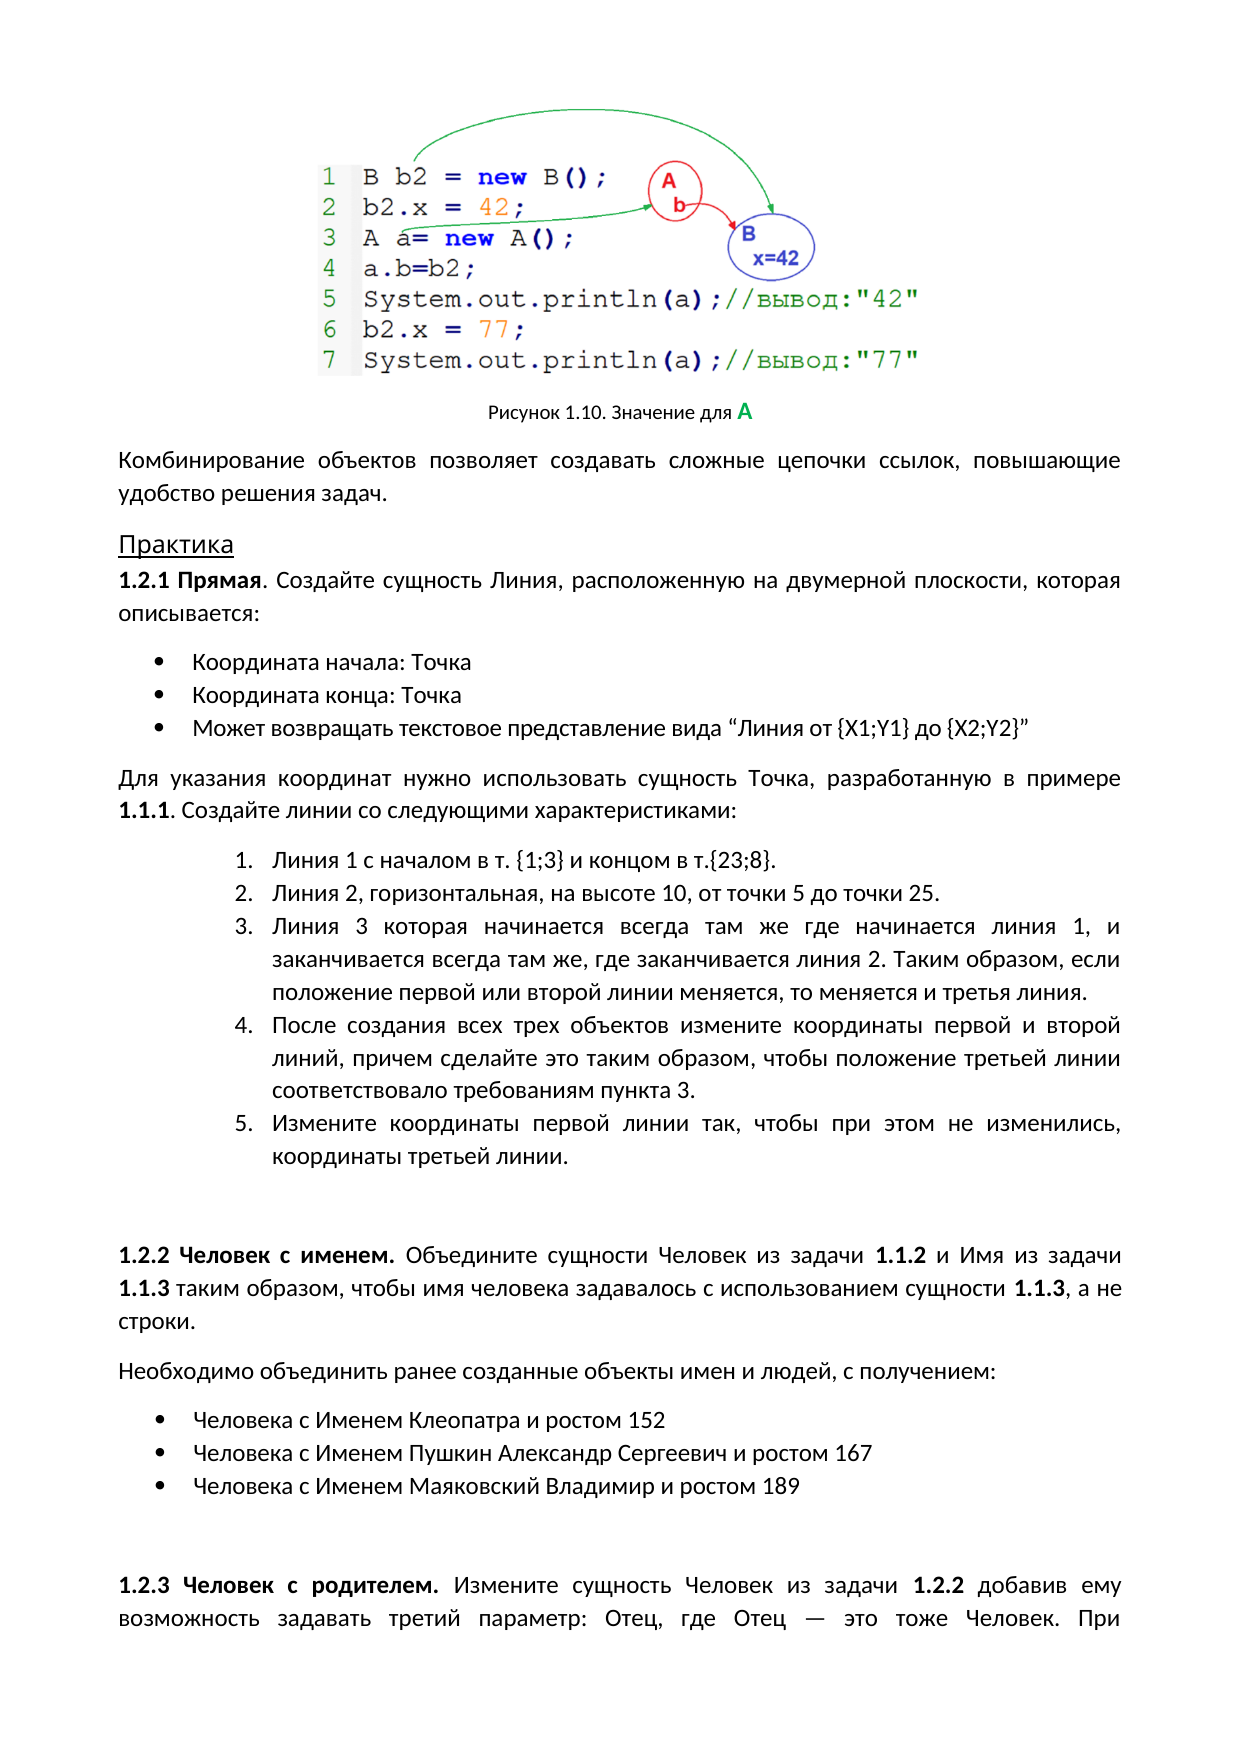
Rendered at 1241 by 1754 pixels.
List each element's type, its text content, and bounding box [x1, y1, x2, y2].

list Может возвращать текстовое представление вида “Линия от {X1;Y1} до {X2;Y2}” [154, 712, 1122, 743]
text Комбинирование объектов позволяет создавать сложные цепочки ссылок, повышающие удобство решения задач. [118, 444, 1122, 508]
text 1.2.1 Прямая. Создайте сущность Линия, расположенную на двумерной плоскости, которая описывается: [118, 564, 1122, 627]
list После создания всех трех объектов измените координаты первой и второй линий, причем сделайте это таким образом, чтобы положение третьей линии соответствовало требованиям пункта 3. [234, 1009, 1122, 1105]
text Для указания координат нужно использовать сущность Точка, разработанную в примере 1.1.1. Создайте линии со следующими характеристиками: [118, 762, 1122, 825]
list Линия 1 с началом в т. {1;3} и концом в т.{23;8}. [234, 844, 1122, 875]
list Человека с Именем Пушкин Александр Сергеевич и ростом 167 [156, 1437, 1122, 1468]
text Необходимо объединить ранее созданные объекты имен и людей, с получением: [118, 1355, 1122, 1386]
subtitle Практика [118, 527, 1122, 561]
list Координата начала: Точка [154, 646, 1122, 677]
list Человека с Именем Клеопатра и ростом 152 [156, 1404, 1122, 1435]
list Линия 3 которая начинается всегда там же где начинается линия 1, и заканчивается всегда там же, где заканчивается линия 2. Таким образом, если положение первой или второй линии меняется, то меняется и третья линия. [234, 910, 1122, 1006]
list Измените координаты первой линии так, чтобы при этом не изменились, координаты третьей линии. [234, 1107, 1122, 1171]
list Человека с Именем Маяковский Владимир и ростом 189 [156, 1470, 1122, 1501]
picture [317, 105, 923, 376]
text 1.2.2 Человек с именем. Объедините сущности Человек из задачи 1.1.2 и Имя из задачи 1.1.3 таким образом, чтобы имя человека задавалось с использованием сущности 1.1.3, а не строки. [118, 1239, 1122, 1336]
list Линия 2, горизонтальная, на высоте 10, от точки 5 до точки 25. [234, 877, 1122, 908]
list Координата конца: Точка [154, 679, 1122, 710]
text Рисунок 1.10. Значение для A [118, 395, 1122, 425]
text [118, 1569, 1122, 1633]
